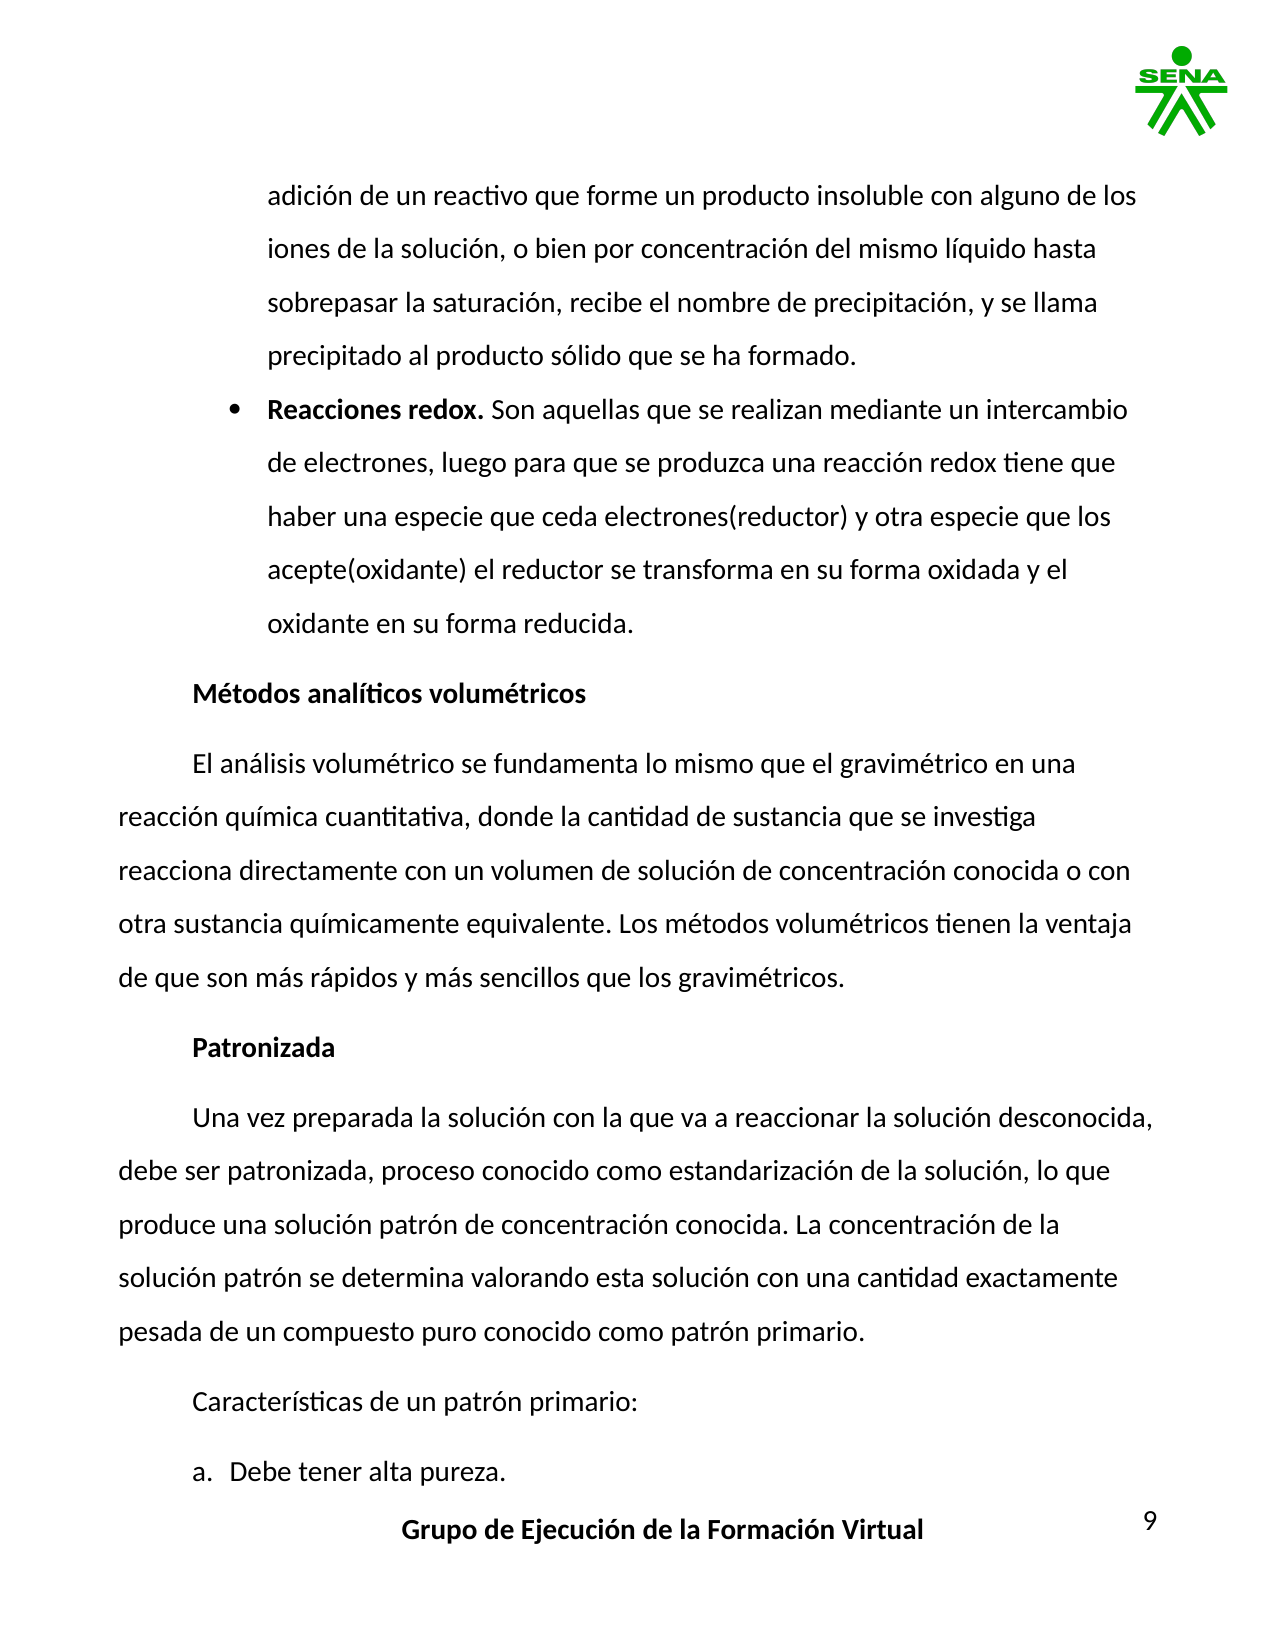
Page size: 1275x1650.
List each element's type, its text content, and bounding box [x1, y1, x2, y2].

picture [1135, 46, 1228, 136]
list Debe tener alta pureza. [192, 1453, 1157, 1488]
text Una vez preparada la solución con la que va a reaccionar la solución desconocida, debe ser patronizada, proceso conocido como estandarización de la solución, lo que produce una solución patrón de concentración conocida. La concentración de la solución patrón se determina valorando esta solución con una cantidad exactamente pesada de un compuesto puro conocido como patrón primario. [118, 1099, 1157, 1348]
list Reacciones redox. Son aquellas que se realizan mediante un intercambio de electrones, luego para que se produzca una reacción redox tiene que haber una especie que ceda electrones(reductor) y otra especie que los acepte(oxidante) el reductor se transforma en su forma oxidada y el oxidante en su forma reducida. [229, 391, 1157, 640]
text Características de un patrón primario: [118, 1383, 1157, 1418]
text Patronizada [118, 1029, 1157, 1064]
text Métodos analíticos volumétricos [118, 675, 1157, 710]
text El análisis volumétrico se fundamenta lo mismo que el gravimétrico en una reacción química cuantitativa, donde la cantidad de sustancia que se investiga reacciona directamente con un volumen de solución de concentración conocida o con otra sustancia químicamente equivalente. Los métodos volumétricos tienen la ventaja de que son más rápidos y más sencillos que los gravimétricos. [118, 745, 1157, 994]
